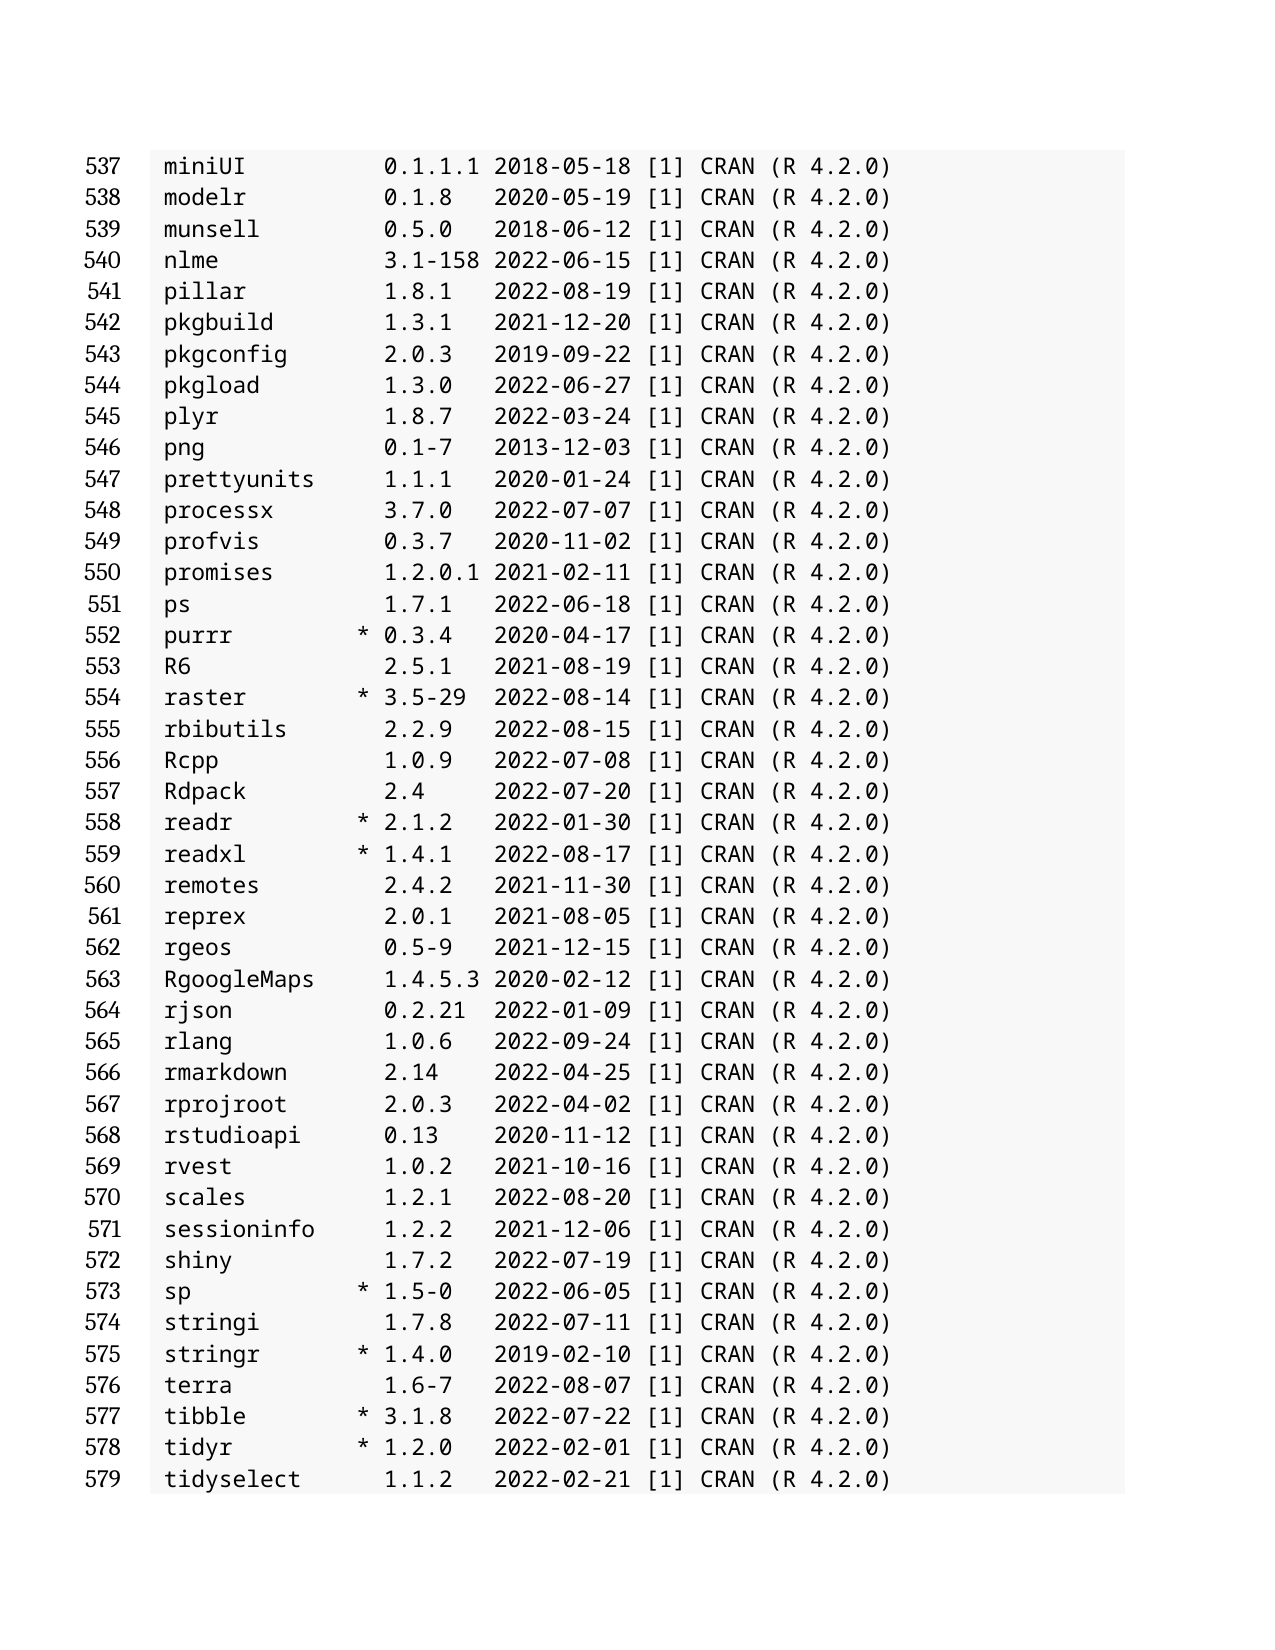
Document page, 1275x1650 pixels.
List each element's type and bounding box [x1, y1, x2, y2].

text [150, 150, 1125, 1494]
